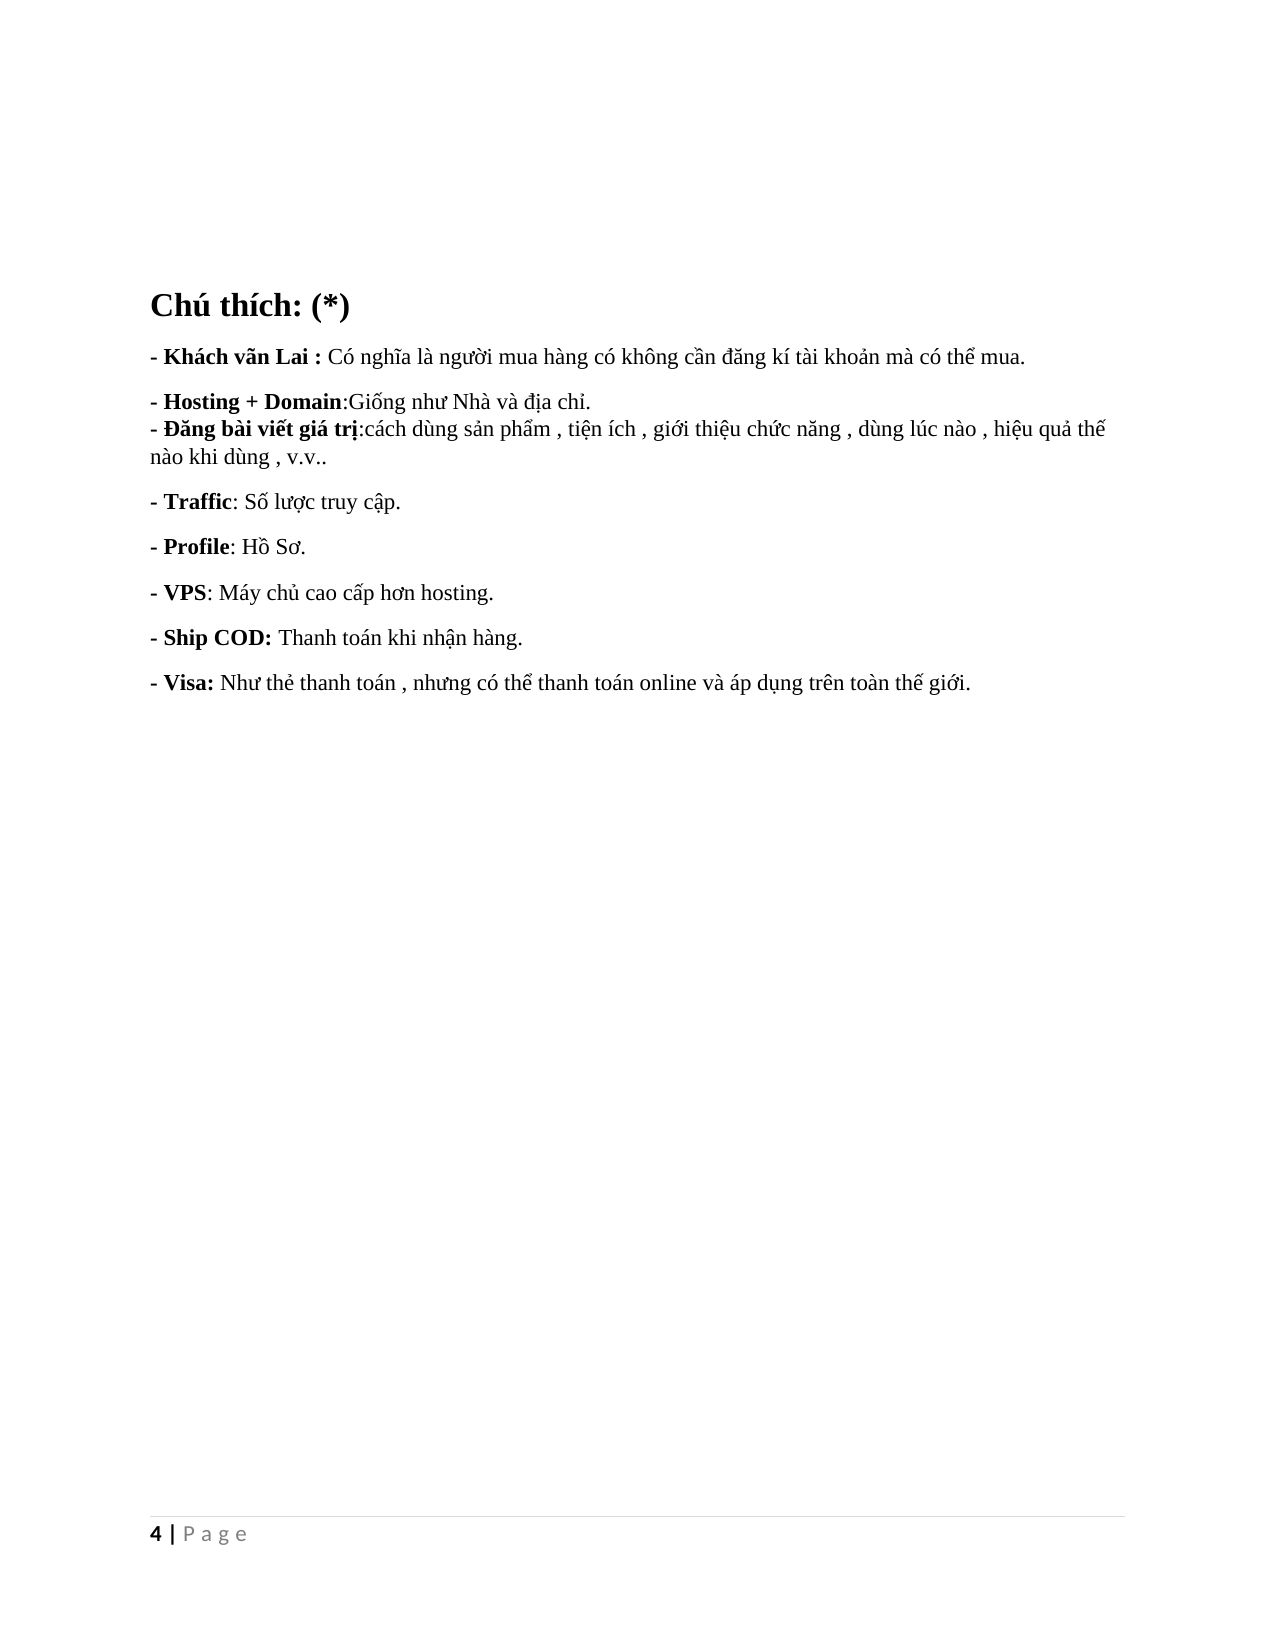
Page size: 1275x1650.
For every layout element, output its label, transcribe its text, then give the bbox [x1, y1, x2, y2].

text - Visa: Như thẻ thanh toán , nhưng có thể thanh toán online và áp dụng trên toàn thế giới. [150, 669, 1125, 695]
text - Khách vãn Lai : Có nghĩa là người mua hàng có không cần đăng kí tài khoản mà có thể mua. [150, 343, 1125, 370]
text - Profile: Hồ Sơ. [150, 533, 1125, 560]
text - Đăng bài viết giá trị:cách dùng sản phẩm , tiện ích , giới thiệu chức năng , dùng lúc nào , hiệu quả thế nào khi dùng , v.v.. [150, 415, 1125, 469]
text Chú thích: (*) [150, 285, 1125, 324]
text - Ship COD: Thanh toán khi nhận hàng. [150, 624, 1125, 650]
text - Traffic: Số lược truy cập. [150, 488, 1125, 515]
text - VPS: Máy chủ cao cấp hơn hosting. [150, 578, 1125, 605]
text - Hosting + Domain:Giống như Nhà và địa chỉ. [150, 388, 1125, 415]
